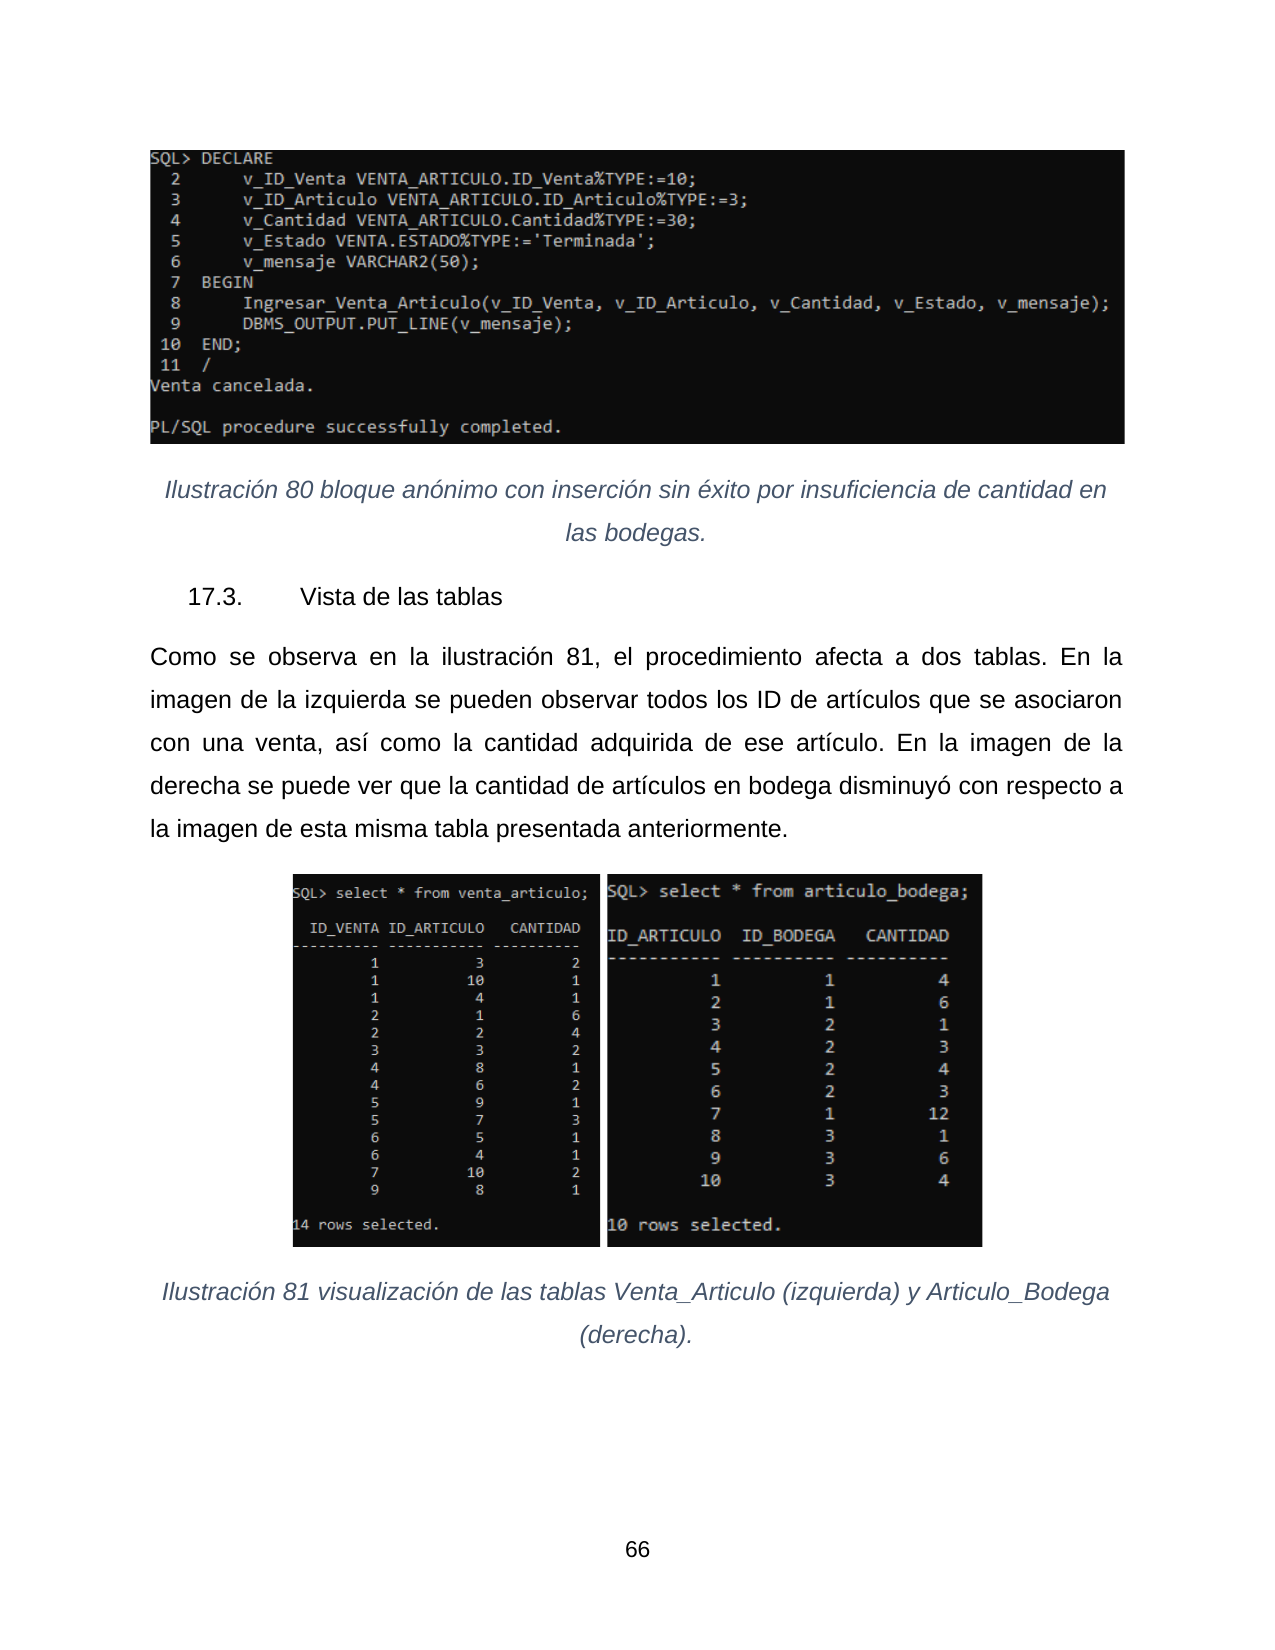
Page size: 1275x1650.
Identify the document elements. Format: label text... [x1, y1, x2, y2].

text Ilustración 81 visualización de las tablas Venta_Articulo (izquierda) y Articulo_Bodega (derecha). [150, 1277, 1125, 1349]
picture [607, 874, 983, 1247]
list Vista de las tablas [187, 582, 1125, 611]
picture [292, 874, 601, 1247]
text Como se observa en la ilustración 81, el procedimiento afecta a dos tablas. En la imagen de la izquierda se pueden observar todos los ID de artículos que se asociaron con una venta, así como la cantidad adquirida de ese artículo. En la imagen de la derecha se puede ver que la cantidad de artículos en bodega disminuyó con respecto a la imagen de esta misma tabla presentada anteriormente. [150, 642, 1125, 843]
text Ilustración 80 bloque anónimo con inserción sin éxito por insuficiencia de cantidad en las bodegas. [150, 475, 1125, 547]
picture [150, 150, 1125, 444]
